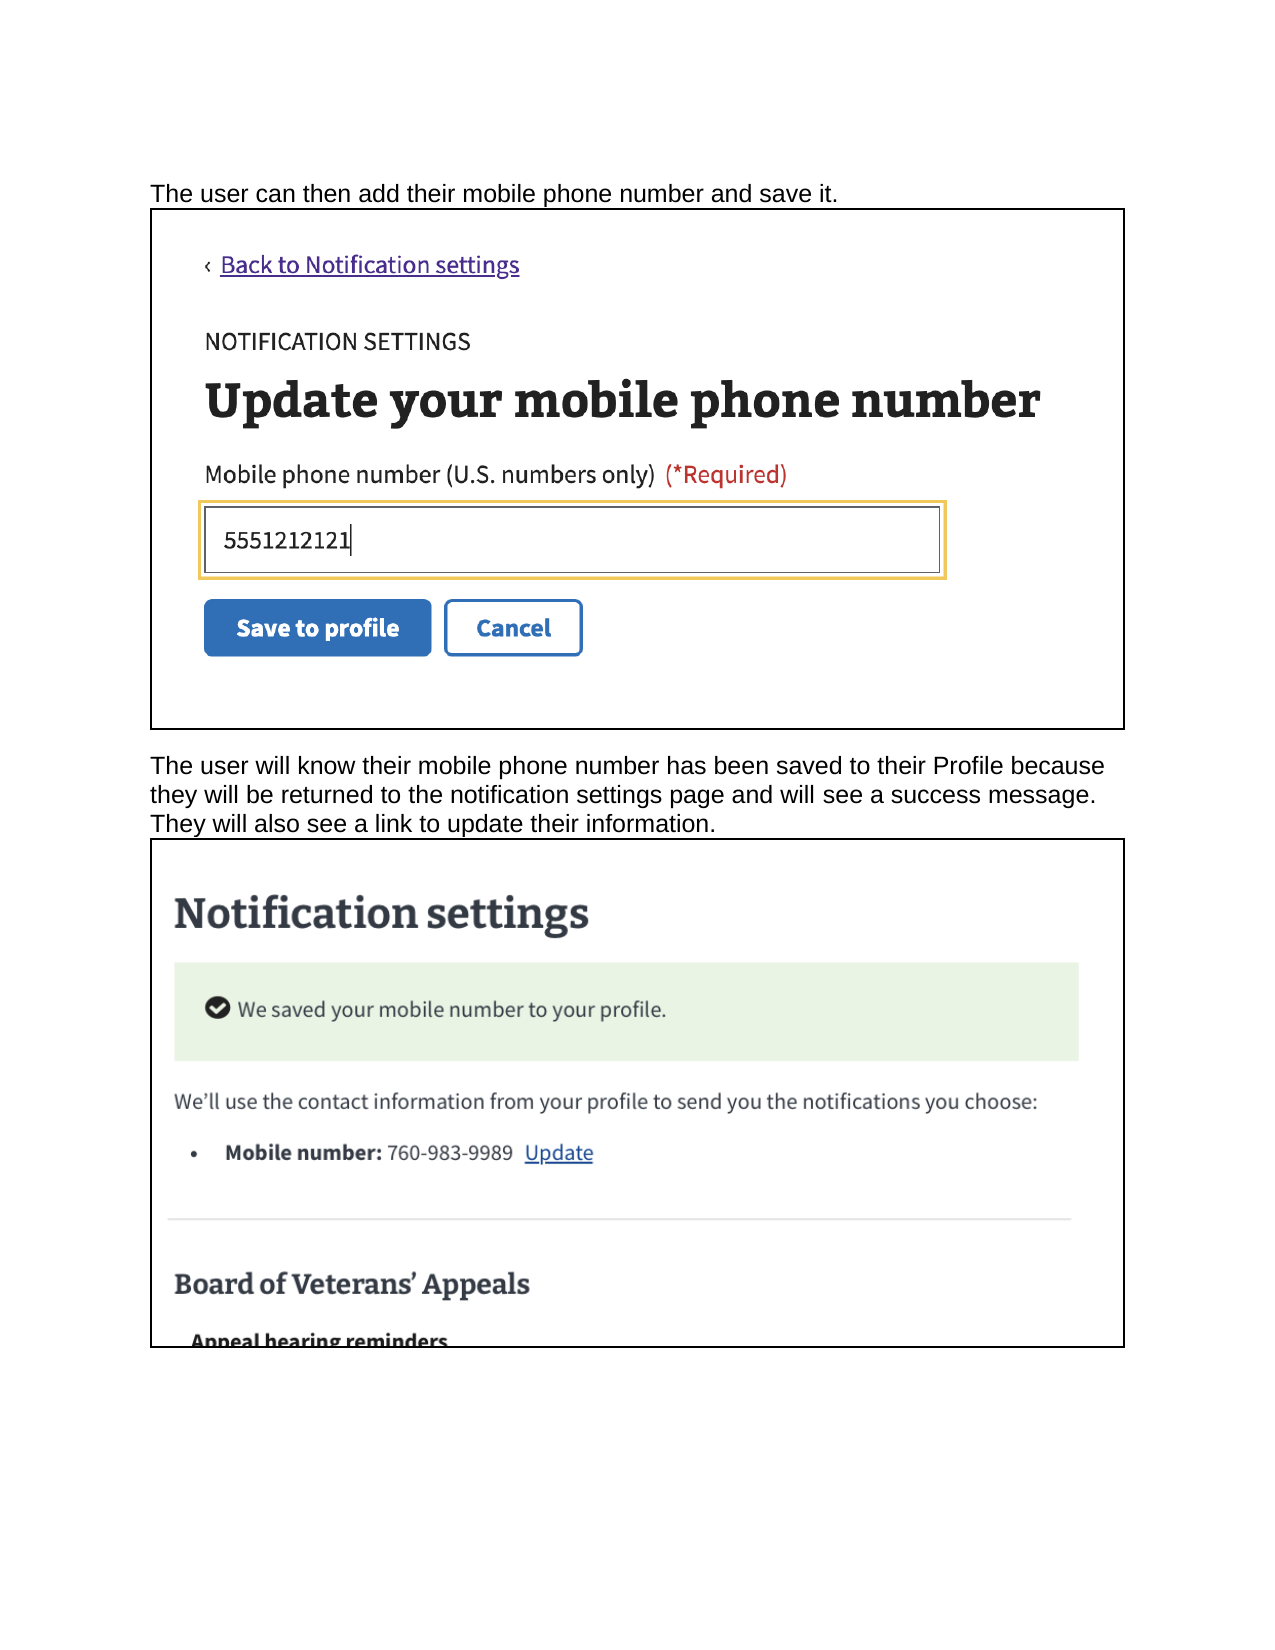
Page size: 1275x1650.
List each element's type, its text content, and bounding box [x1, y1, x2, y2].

text The user can then add their mobile phone number and save it. [150, 179, 1125, 207]
picture [152, 210, 1123, 728]
picture [152, 840, 1123, 1346]
